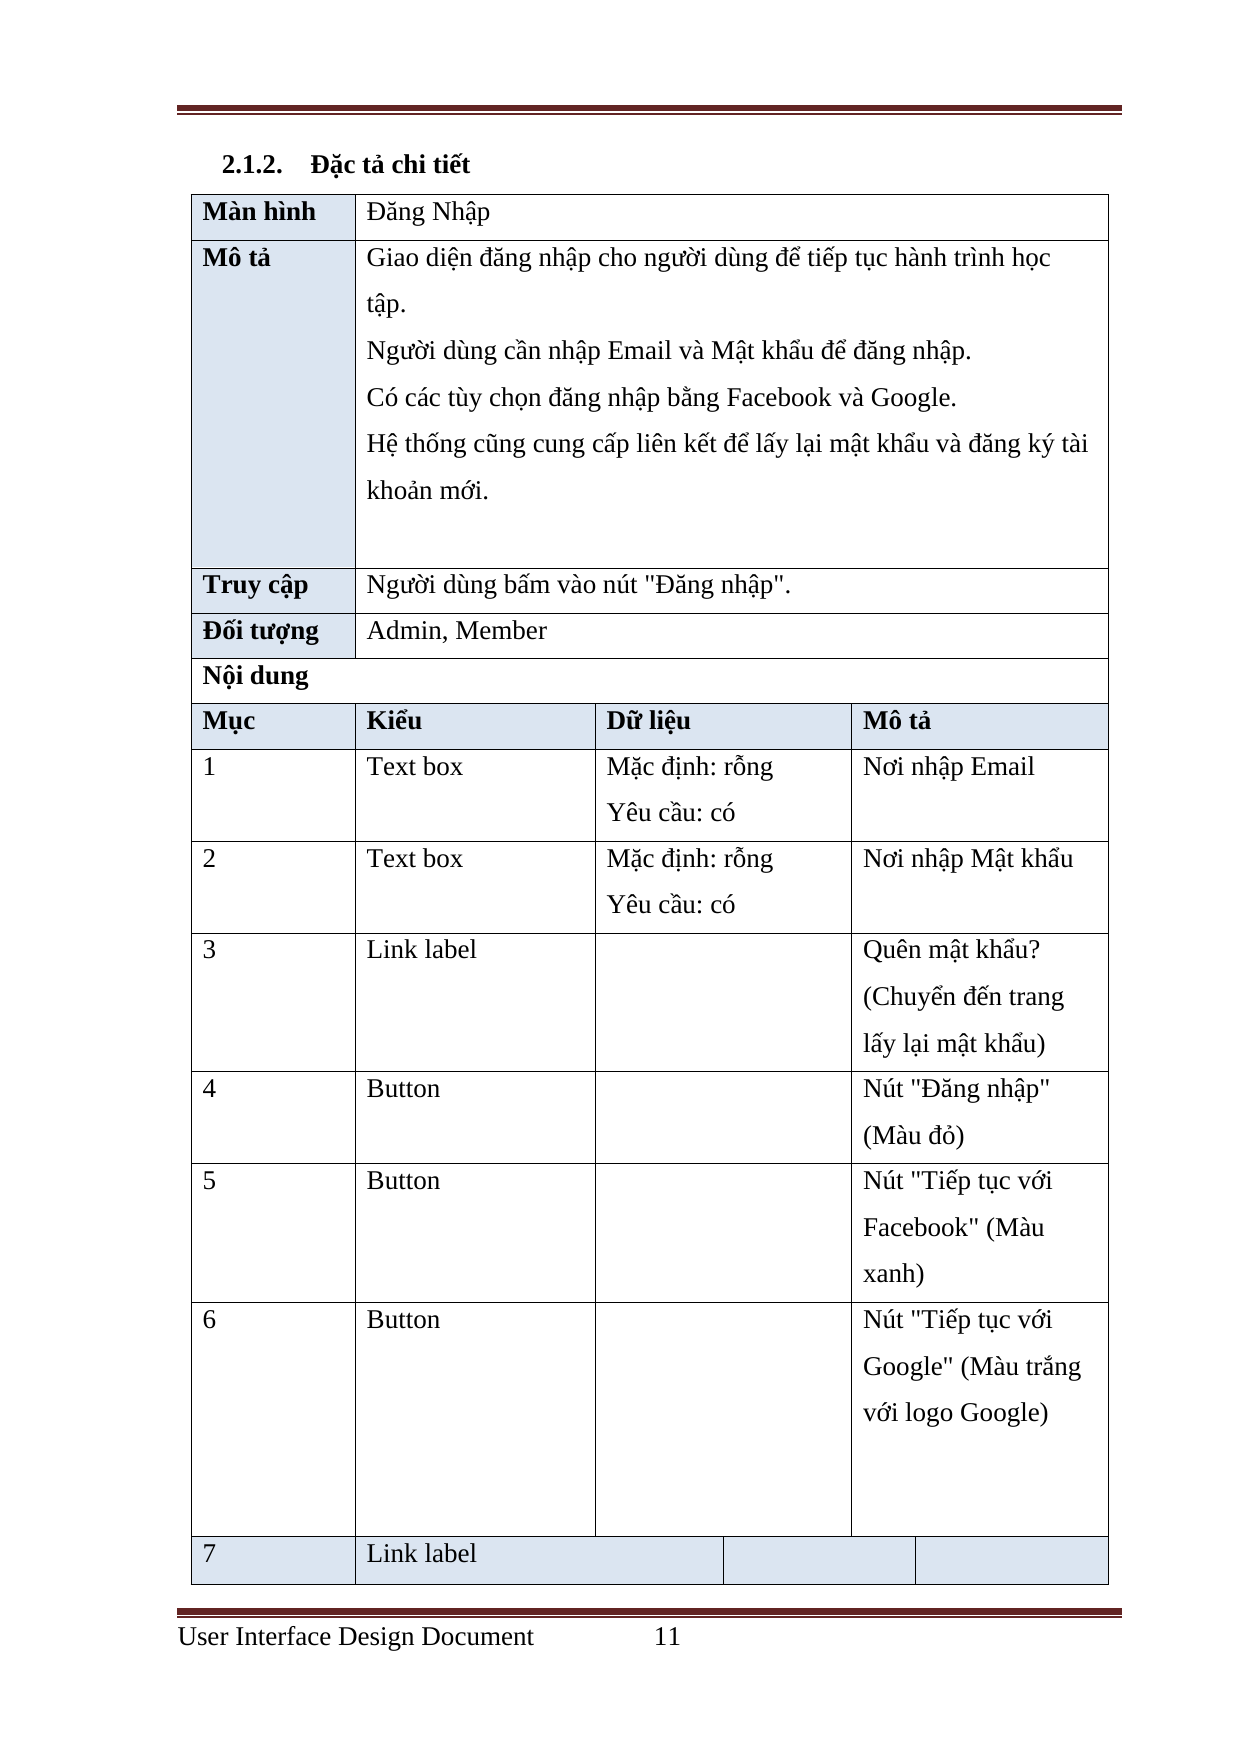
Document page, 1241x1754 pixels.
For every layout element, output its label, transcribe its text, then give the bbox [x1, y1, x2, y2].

table_cell Dữ liệu [596, 704, 851, 749]
table_cell [596, 934, 851, 1071]
table_cell Nội dung [192, 659, 1108, 703]
table_cell Mục [192, 704, 355, 749]
table_cell Mô tả [192, 241, 355, 567]
table_cell Mô tả [852, 704, 1108, 749]
table_cell Text box [356, 750, 595, 841]
table_cell 5 [192, 1164, 355, 1302]
table_cell Nút "Đăng nhập" (Màu đỏ) [852, 1072, 1108, 1163]
table_cell Kiểu [356, 704, 595, 749]
table_cell [916, 1537, 1108, 1584]
table_cell Đối tượng [192, 614, 355, 658]
table_cell Nút "Tiếp tục với Google" (Màu trắng với logo Google) [852, 1303, 1108, 1536]
table_cell [596, 1072, 851, 1163]
table_cell 3 [192, 934, 355, 1071]
table_cell Button [356, 1072, 595, 1163]
table_cell Button [356, 1164, 595, 1302]
table_cell 6 [192, 1303, 355, 1536]
table_cell 2 [192, 842, 355, 933]
table_cell Link label [356, 1537, 723, 1584]
table_cell Nút "Tiếp tục với Facebook" (Màu xanh) [852, 1164, 1108, 1302]
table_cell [724, 1537, 915, 1584]
table_header Màn hình [192, 195, 355, 240]
table_cell 4 [192, 1072, 355, 1163]
table_cell Nơi nhập Mật khẩu [852, 842, 1108, 933]
table_cell Link label [356, 934, 595, 1071]
table_cell Người dùng bấm vào nút "Đăng nhập". [356, 569, 1108, 613]
table_cell [596, 1164, 851, 1302]
table_cell Mặc định: rỗng Yêu cầu: có [596, 750, 851, 841]
table_header Đăng Nhập [356, 195, 1108, 240]
table_cell Admin, Member [356, 614, 1108, 658]
table_cell [596, 1303, 851, 1536]
list Đặc tả chi tiết [222, 148, 1122, 179]
table_cell Text box [356, 842, 595, 933]
table_cell 1 [192, 750, 355, 841]
table_cell Nơi nhập Email [852, 750, 1108, 841]
table_cell Giao diện đăng nhập cho người dùng để tiếp tục hành trình học tập. Người dùng cần nhập Email và Mật khẩu để đăng nhập. Có các tùy chọn đăng nhập bằng Facebook và Google. Hệ thống cũng cung cấp liên kết để lấy lại mật khẩu và đăng ký tài khoản mới. [356, 241, 1108, 567]
table_cell 7 [192, 1537, 355, 1584]
table_cell Mặc định: rỗng Yêu cầu: có [596, 842, 851, 933]
table_cell Button [356, 1303, 595, 1536]
table_cell Truy cập [192, 569, 355, 613]
table_cell Quên mật khẩu? (Chuyển đến trang lấy lại mật khẩu) [852, 934, 1108, 1071]
